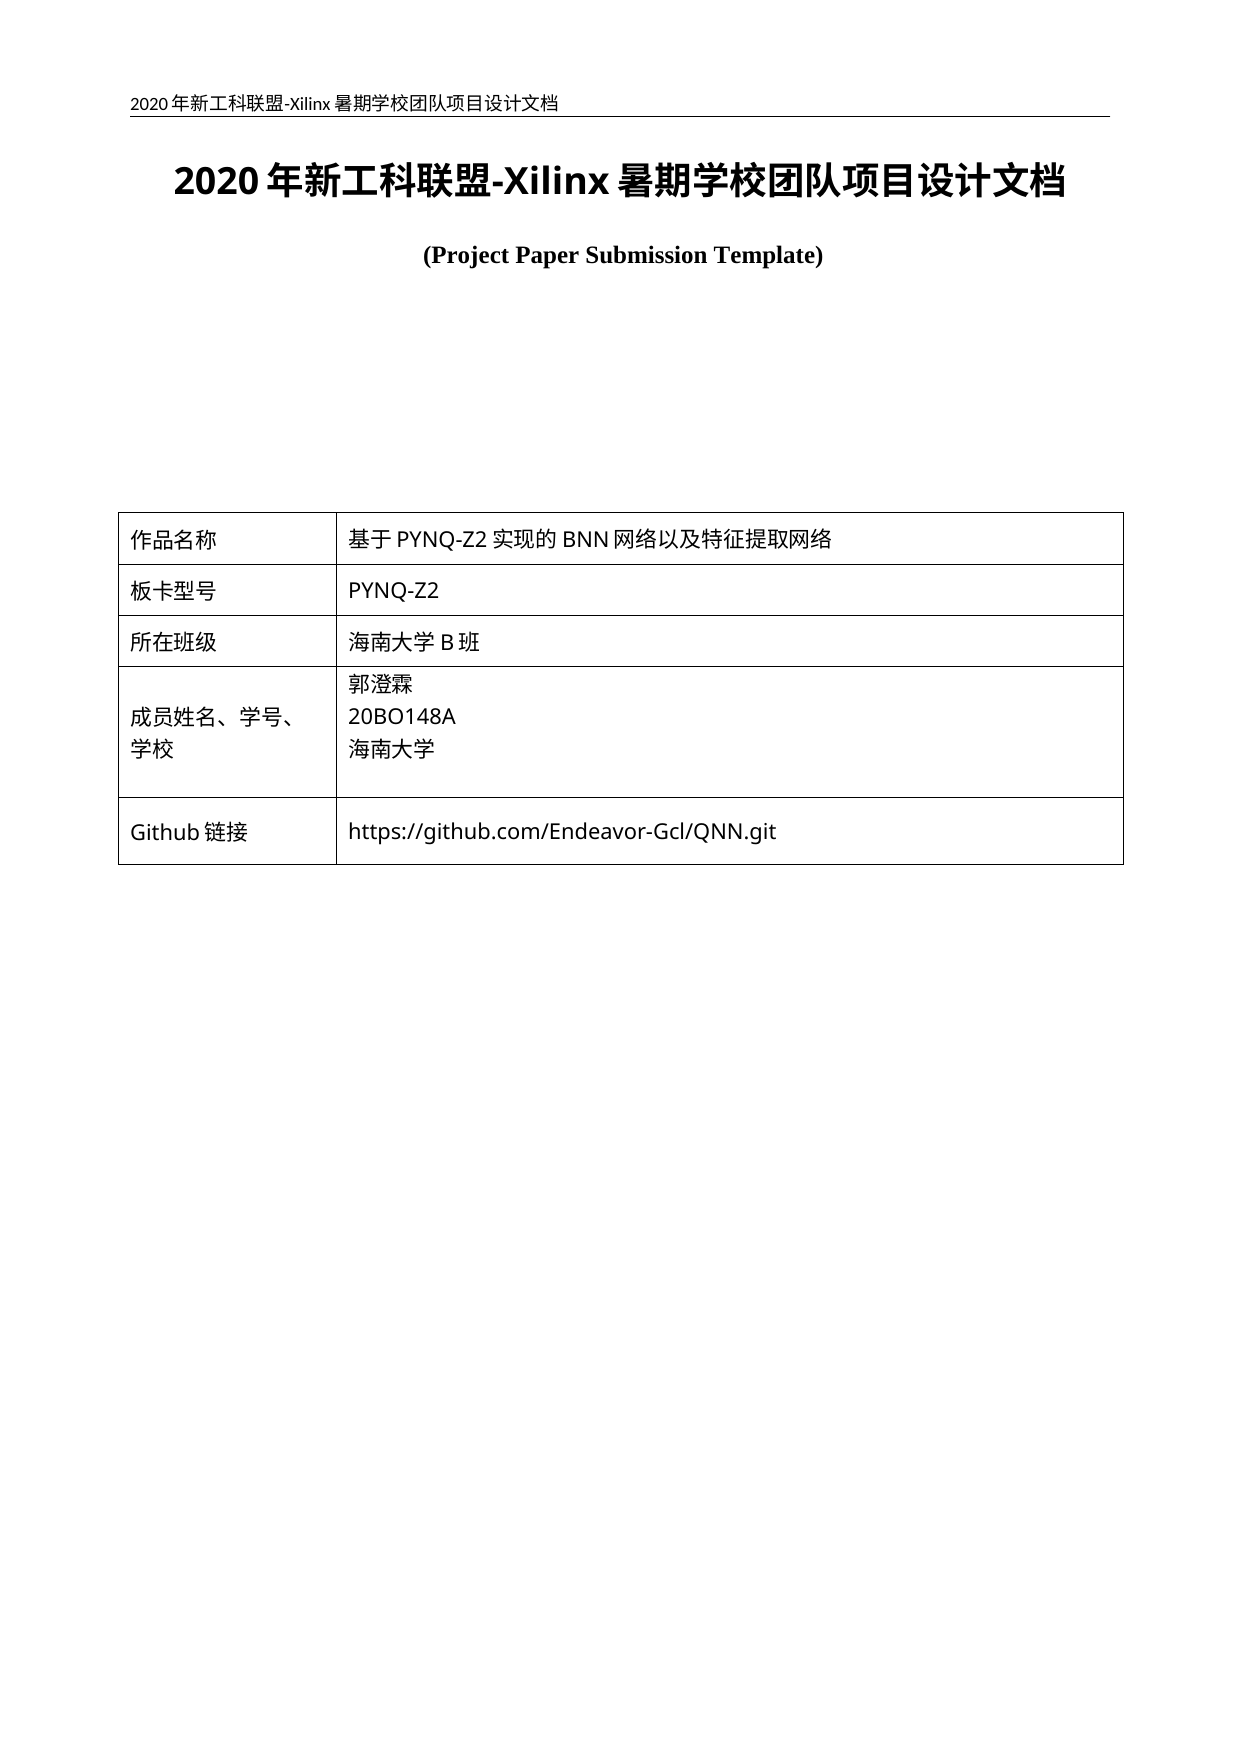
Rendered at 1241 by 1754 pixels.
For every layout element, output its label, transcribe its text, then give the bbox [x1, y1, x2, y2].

text 2020年新工科联盟-Xilinx暑期学校团队项目设计文档 [130, 146, 1110, 211]
table_header 基于PYNQ-Z2实现的BNN网络以及特征提取网络 [337, 513, 1123, 563]
text (Project Paper Submission Template) [130, 238, 1110, 270]
table_cell 板卡型号 [119, 565, 336, 615]
table_cell 海南大学B班 [337, 616, 1123, 666]
table_cell https://github.com/Endeavor-Gcl/QNN.git [337, 798, 1123, 864]
table_cell 郭澄霖 20BO148A 海南大学 [337, 667, 1123, 797]
table_cell Github链接 [119, 798, 336, 864]
table_cell 成员姓名、学号、学校 [119, 667, 336, 797]
table_cell PYNQ-Z2 [337, 565, 1123, 615]
table_header 作品名称 [119, 513, 336, 563]
table_cell 所在班级 [119, 616, 336, 666]
